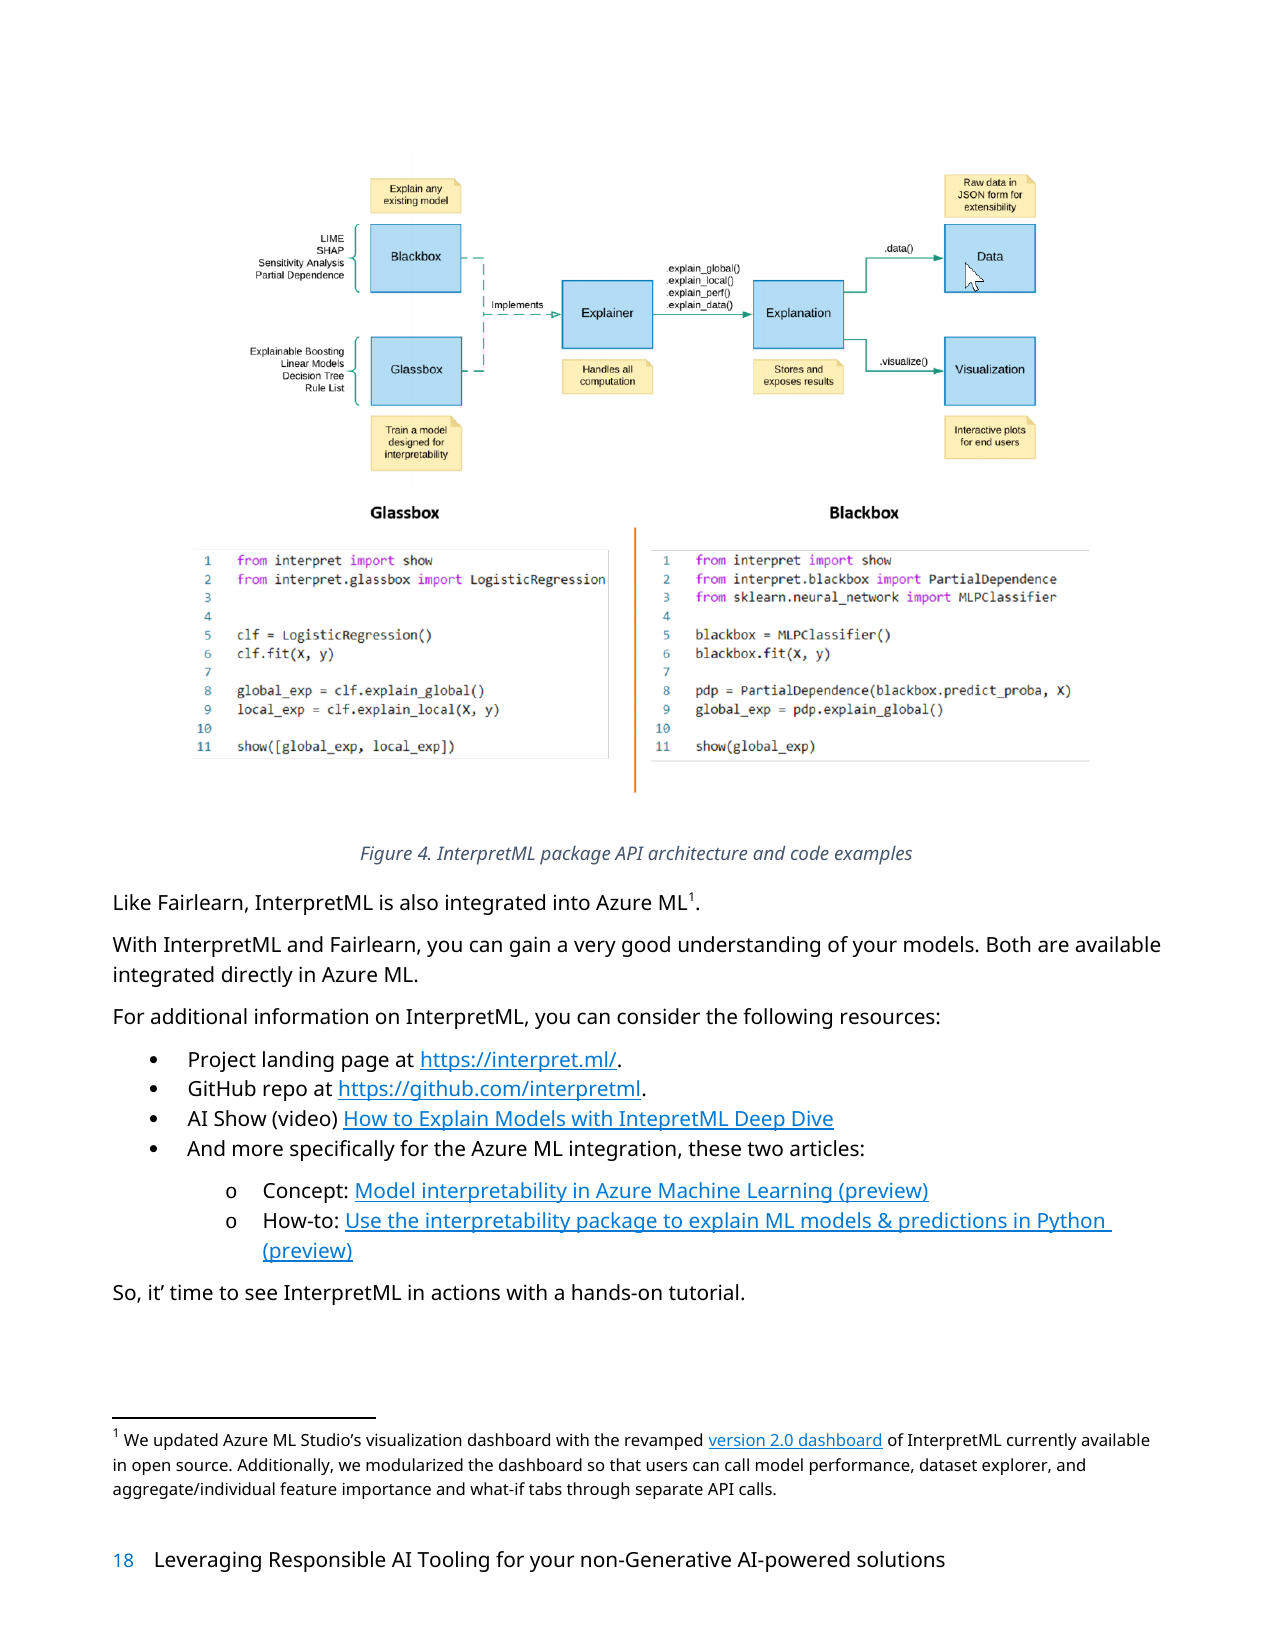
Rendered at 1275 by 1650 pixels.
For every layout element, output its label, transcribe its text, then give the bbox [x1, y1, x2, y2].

text For additional information on InterpretML, you can consider the following resources: [112, 1002, 1162, 1031]
text Like Fairlearn, InterpretML is also integrated into Azure ML. [112, 888, 1162, 916]
list Project landing page at https://interpret.ml/. [150, 1045, 1162, 1073]
picture [145, 150, 1130, 827]
text So, it’ time to see InterpretML in actions with a hands-on tutorial. [112, 1278, 1162, 1307]
list Concept: Model interpretability in Azure Machine Learning (preview) [225, 1176, 1162, 1205]
list And more specifically for the Azure ML integration, these two articles: [150, 1134, 1162, 1162]
list How-to: Use the interpretability package to explain ML models & predictions in Python (preview) [225, 1206, 1162, 1264]
list AI Show (video) How to Explain Models with IntepretML Deep Dive [150, 1104, 1162, 1133]
text With InterpretML and Fairlearn, you can gain a very good understanding of your models. Both are available integrated directly in Azure ML. [112, 930, 1162, 988]
list GitHub repo at https://github.com/interpretml. [150, 1074, 1162, 1103]
